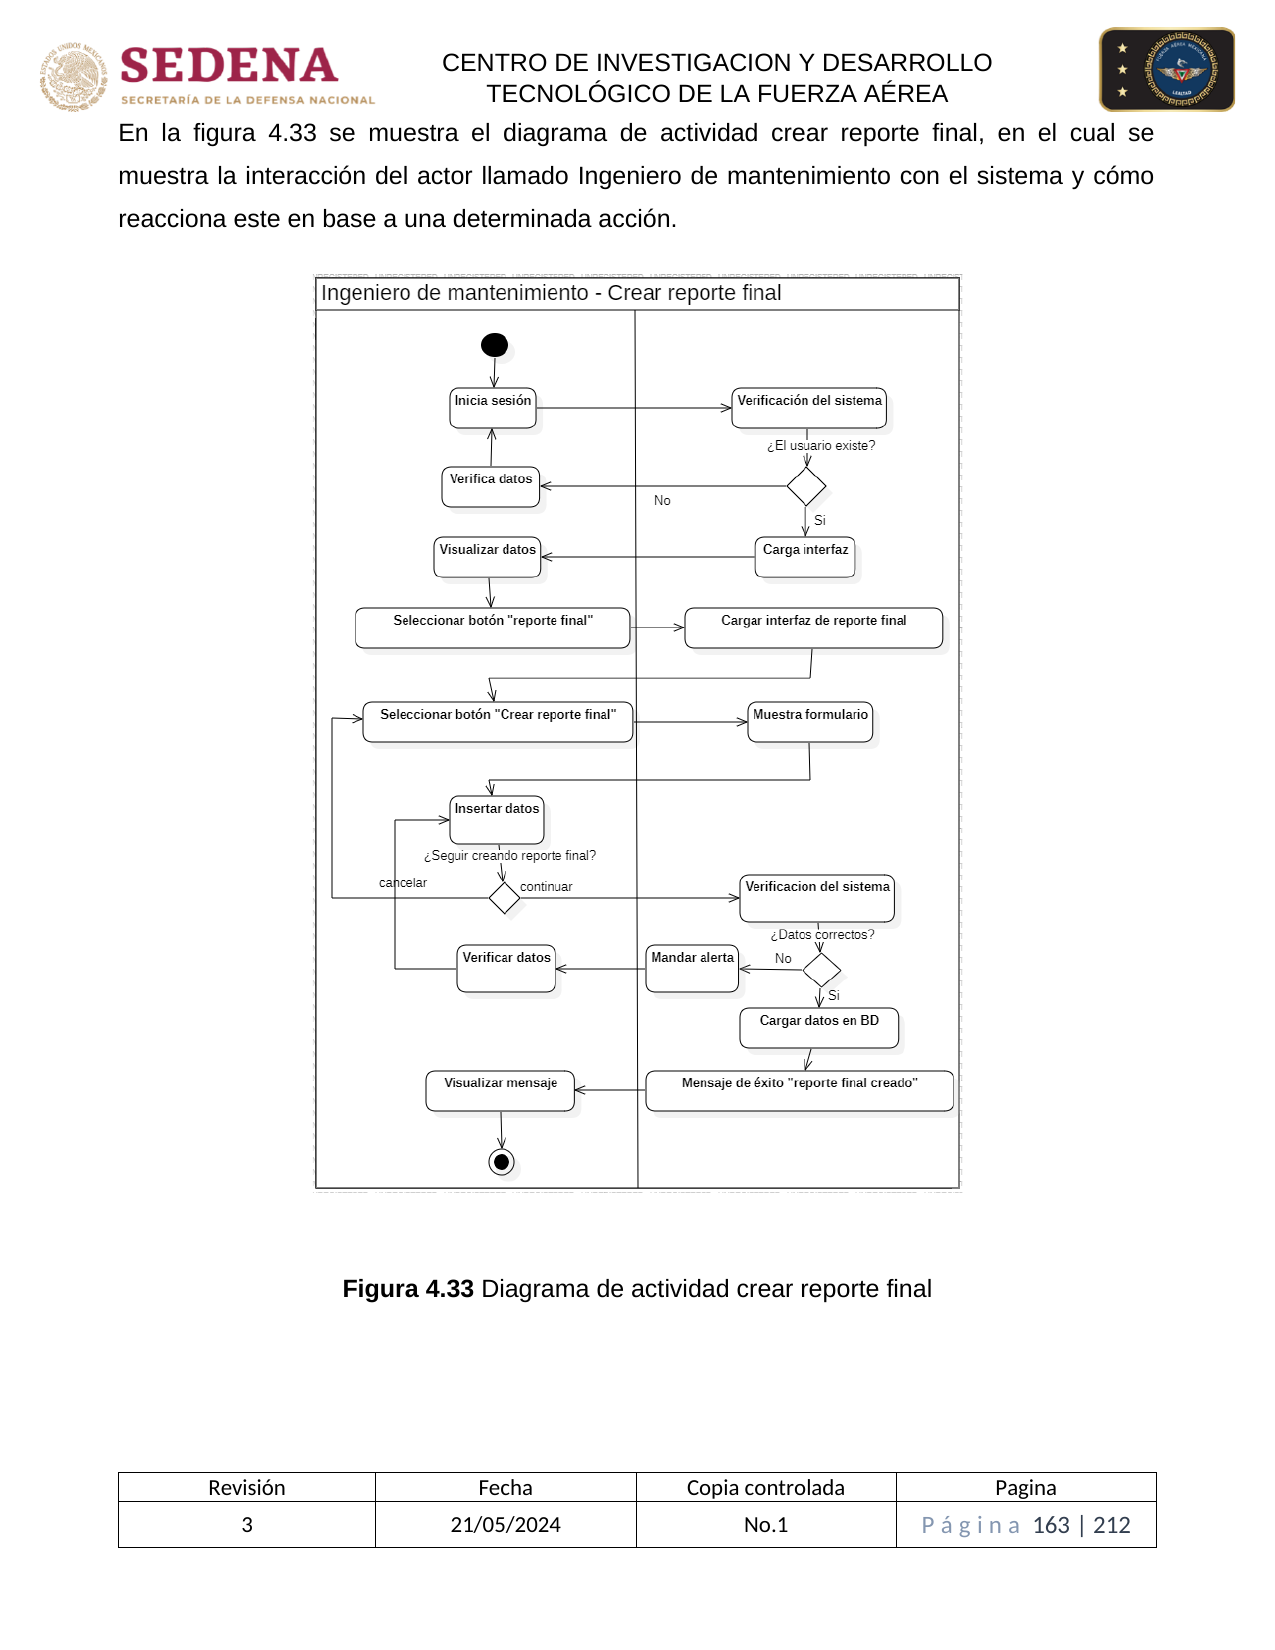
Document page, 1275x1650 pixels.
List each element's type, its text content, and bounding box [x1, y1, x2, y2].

text Figura 4.33 Diagrama de actividad crear reporte final [118, 1274, 1157, 1302]
text En la figura 4.33 se muestra el diagrama de actividad crear reporte final, en el cual se muestra la interacción del actor llamado Ingeniero de mantenimiento con el sistema y cómo reacciona este en base a una determinada acción. [118, 118, 1157, 233]
picture [312, 273, 963, 1193]
picture [39, 27, 1236, 112]
